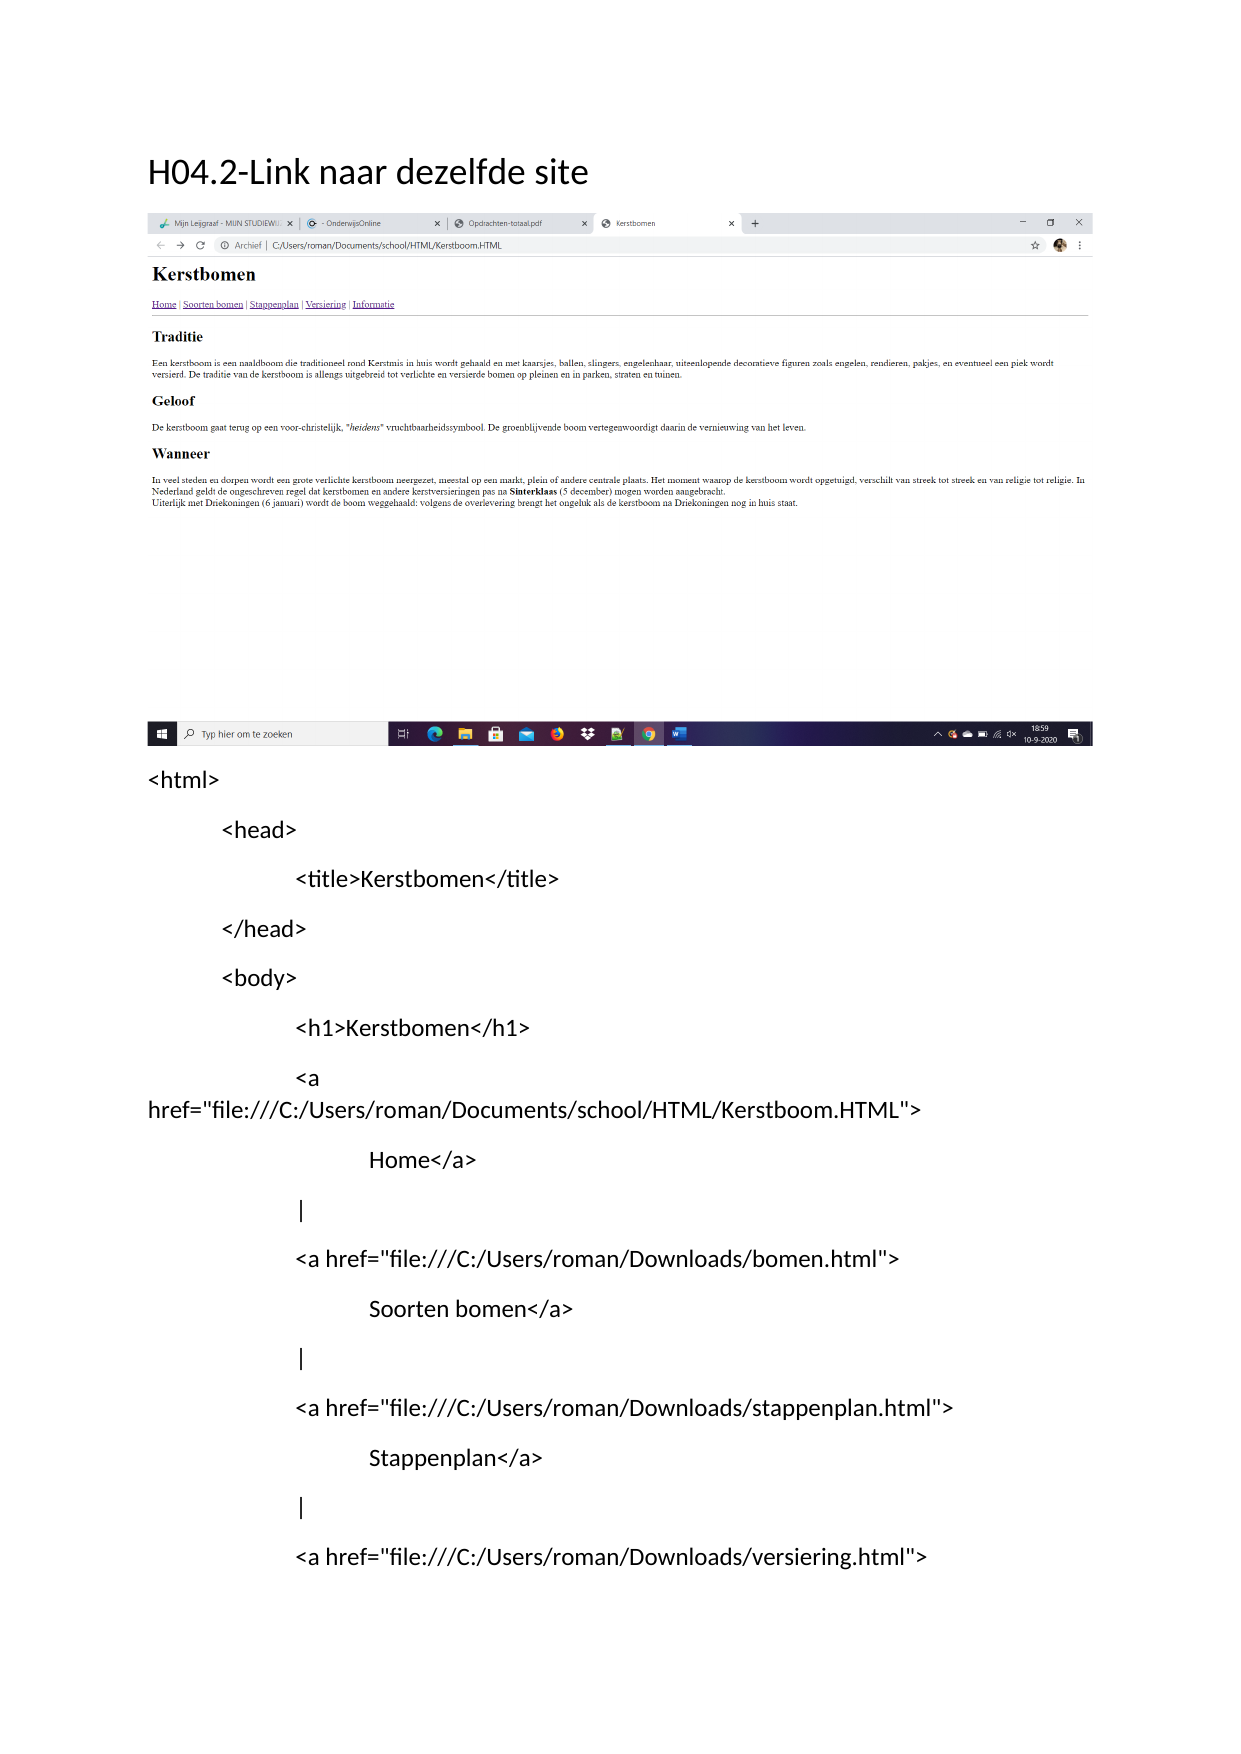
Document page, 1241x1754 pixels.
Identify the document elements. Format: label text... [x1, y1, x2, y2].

picture [147, 213, 1093, 746]
text | [148, 1491, 1093, 1522]
text <title>Kerstbomen</title> [148, 863, 1093, 894]
text | [148, 1194, 1093, 1224]
text H04.2-Link naar dezelfde site [148, 148, 1093, 193]
text <head> [148, 814, 1093, 844]
text <a href="file:///C:/Users/roman/Documents/school/HTML/Kerstboom.HTML"> [148, 1062, 1093, 1125]
text Home</a> [148, 1144, 1093, 1175]
text <a href="file:///C:/Users/roman/Downloads/bomen.html"> [148, 1243, 1093, 1274]
text | [148, 1342, 1093, 1373]
text <a href="file:///C:/Users/roman/Downloads/stappenplan.html"> [148, 1392, 1093, 1423]
text <body> [148, 962, 1093, 993]
text <html> [148, 764, 1093, 795]
text <h1>Kerstbomen</h1> [148, 1012, 1093, 1043]
text <a href="file:///C:/Users/roman/Downloads/versiering.html"> [148, 1541, 1093, 1571]
text Stappenplan</a> [148, 1442, 1093, 1472]
text </head> [148, 913, 1093, 943]
text Soorten bomen</a> [148, 1293, 1093, 1323]
